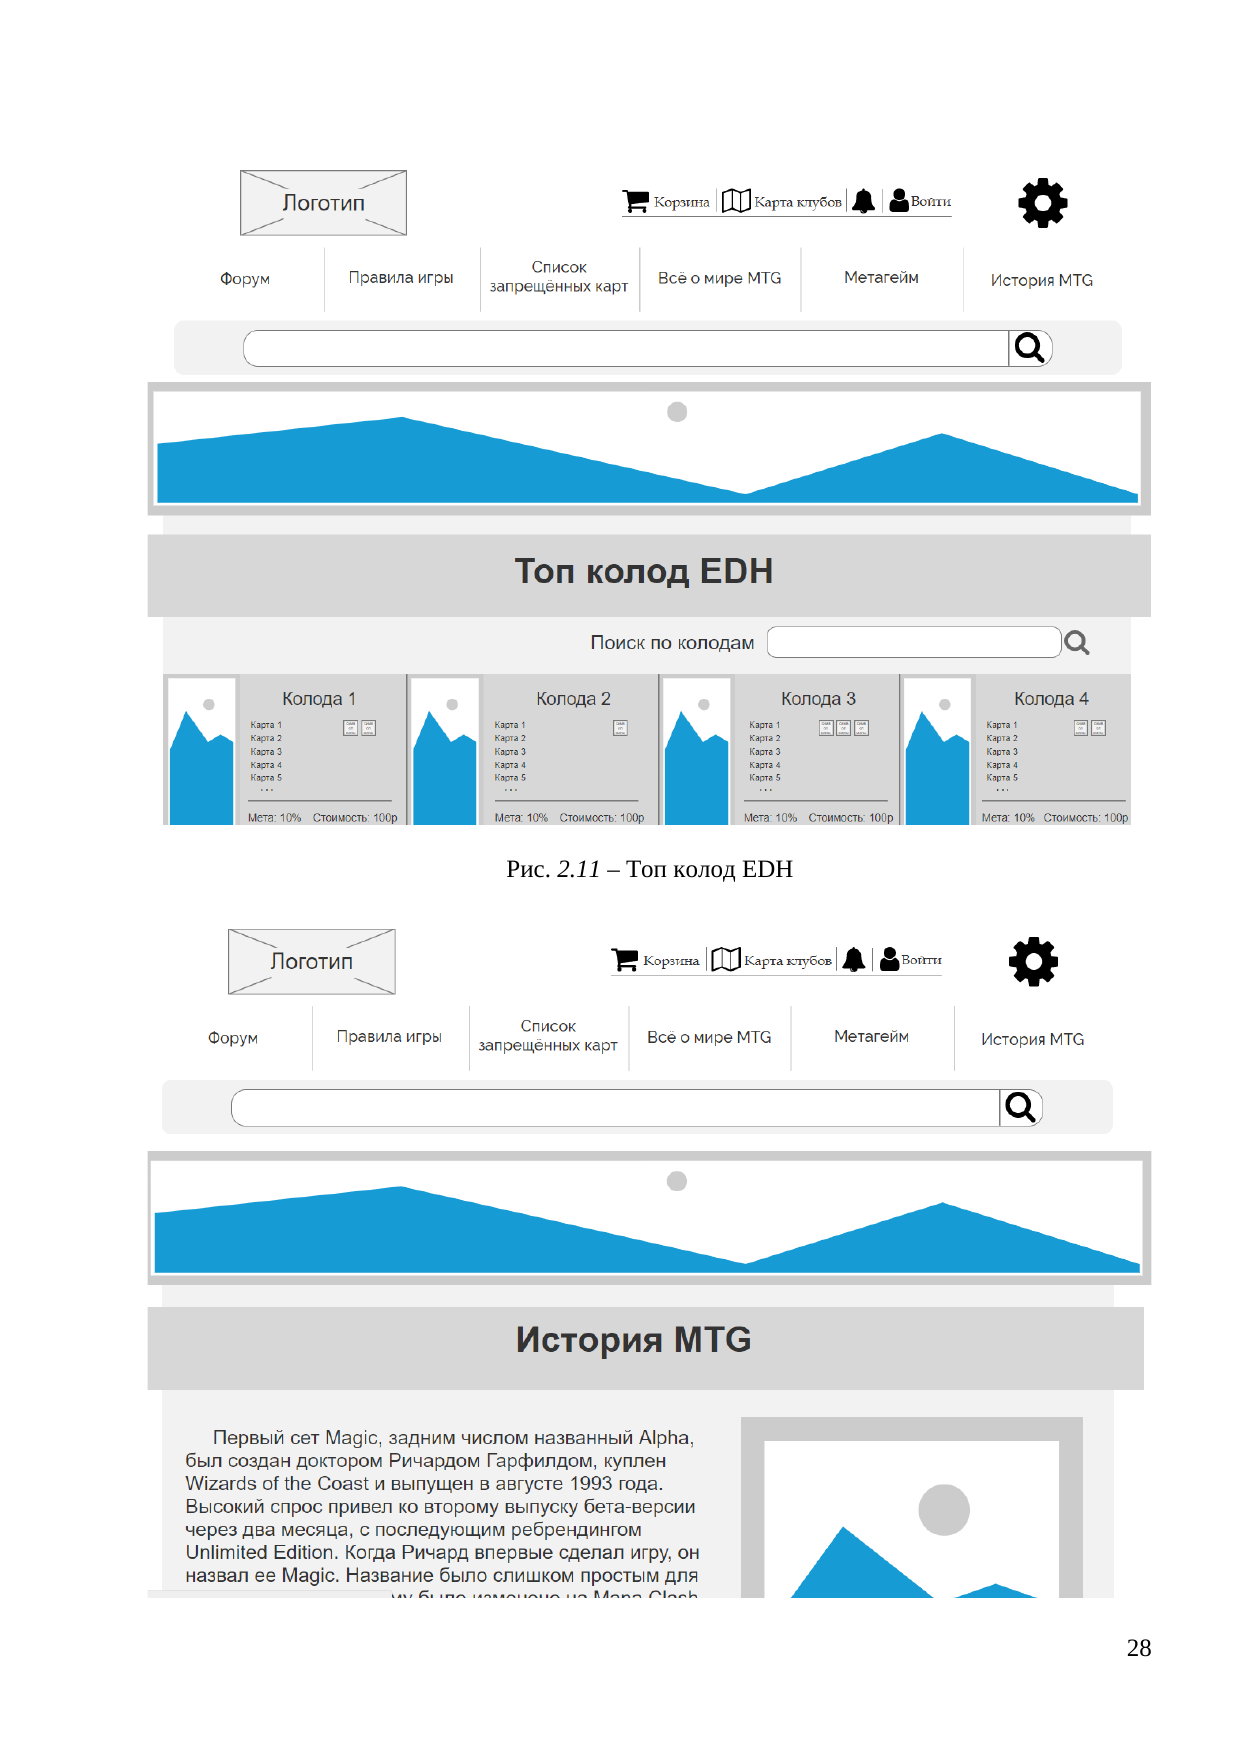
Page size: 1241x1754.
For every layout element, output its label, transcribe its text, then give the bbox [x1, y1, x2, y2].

text Рис. 2.11 – Топ колод EDH [148, 854, 1152, 883]
picture [147, 155, 1152, 825]
picture [147, 912, 1152, 1598]
